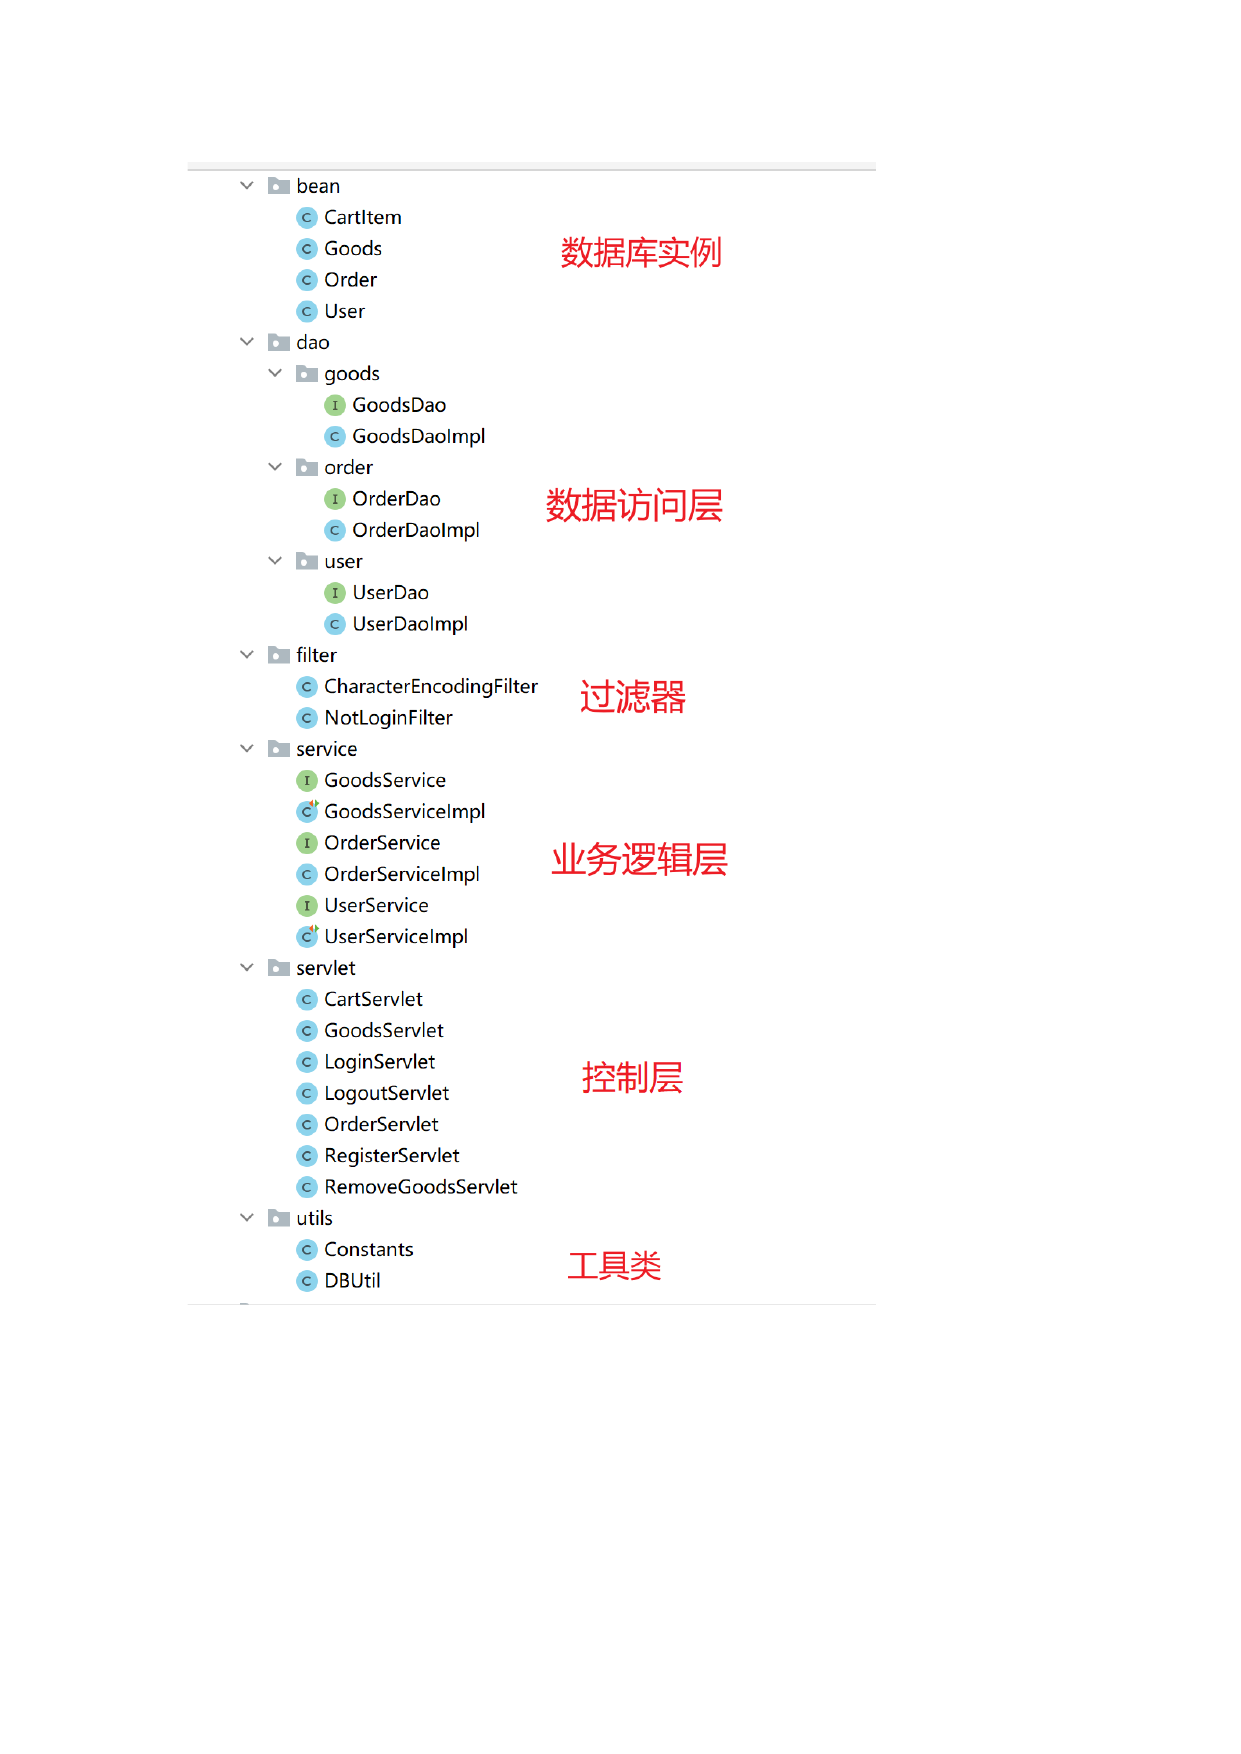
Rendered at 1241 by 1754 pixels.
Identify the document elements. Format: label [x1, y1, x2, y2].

picture [187, 162, 876, 1305]
